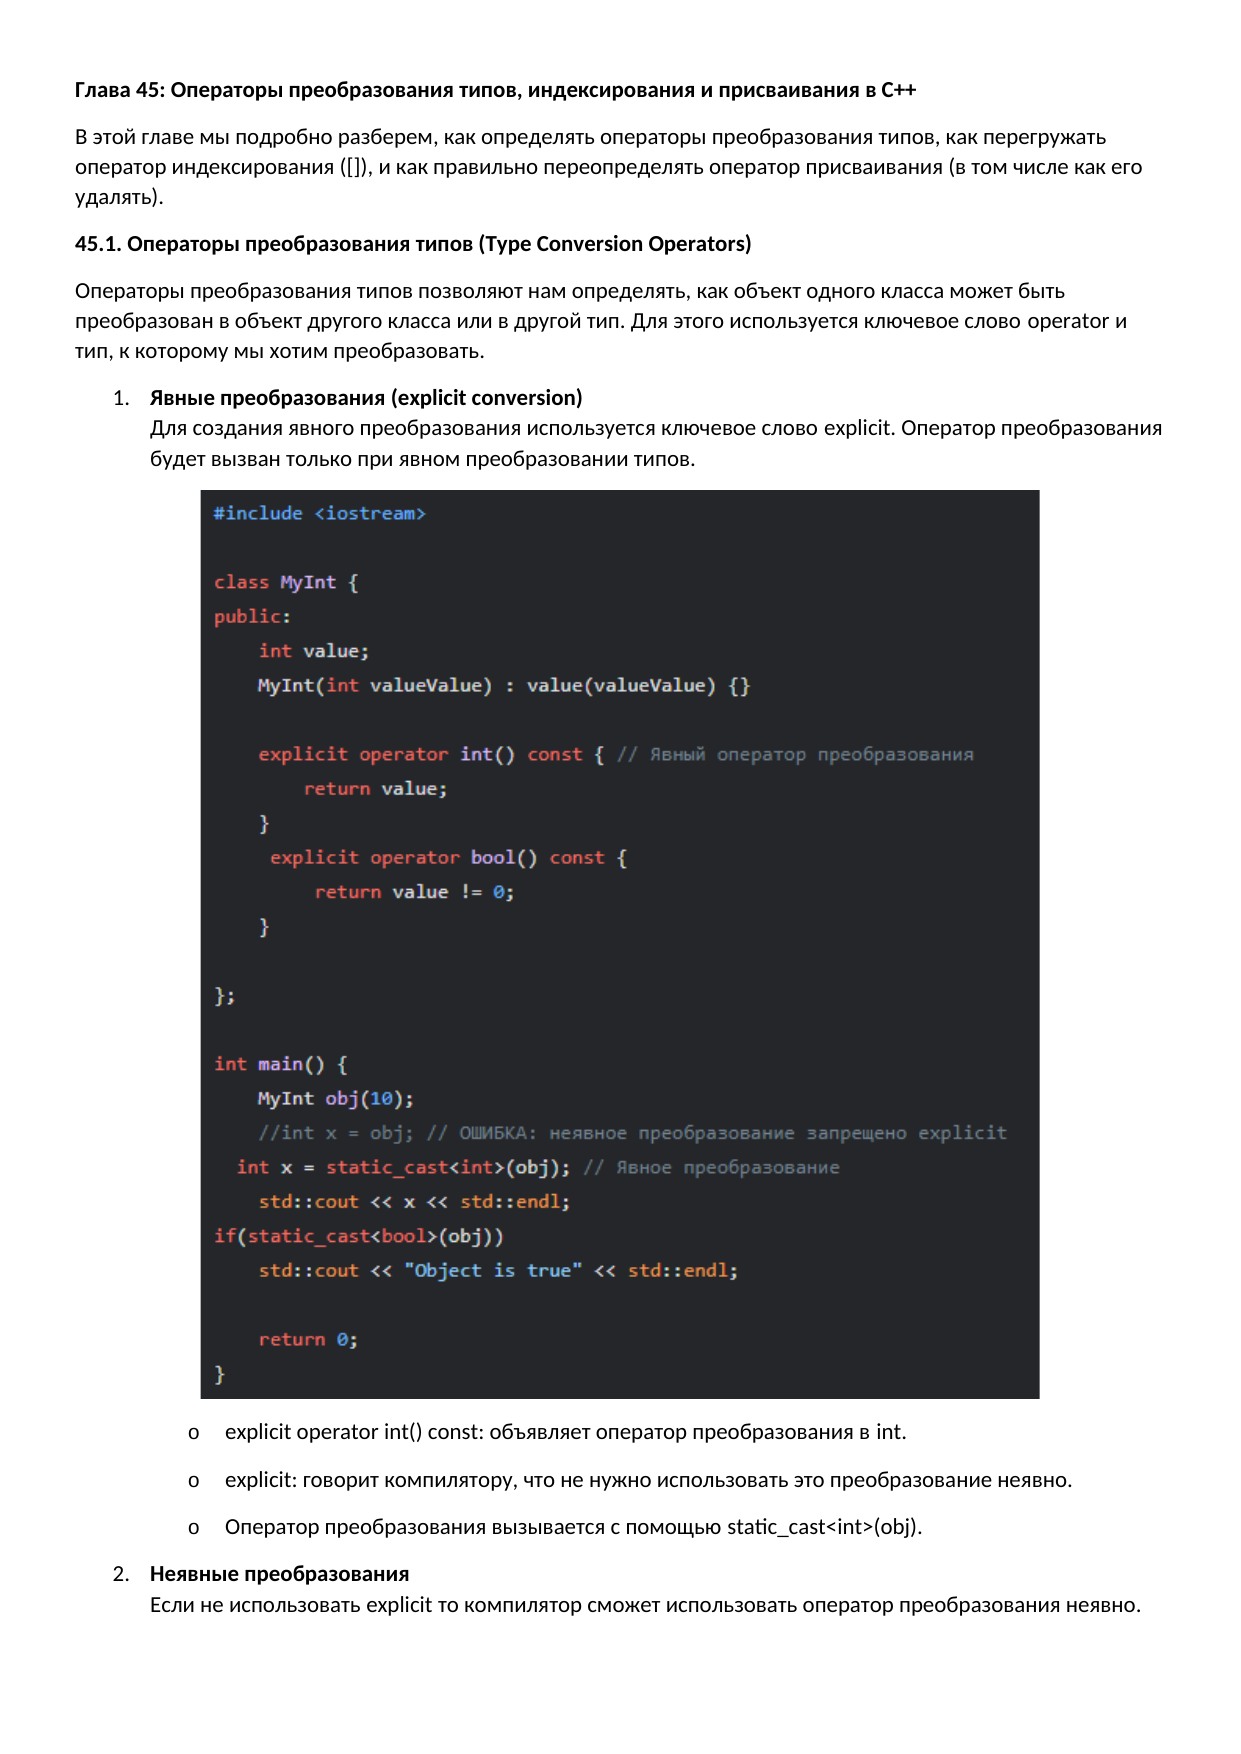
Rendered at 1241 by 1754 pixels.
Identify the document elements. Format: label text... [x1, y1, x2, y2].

list Явные преобразования (explicit conversion) Для создания явного преобразования используется ключевое слово explicit. Оператор преобразования будет вызван только при явном преобразовании типов. [112, 383, 1165, 472]
text Глава 45: Операторы преобразования типов, индексирования и присваивания в C++ [75, 75, 1165, 103]
text 45.1. Операторы преобразования типов (Type Conversion Operators) [75, 229, 1165, 257]
text Операторы преобразования типов позволяют нам определять, как объект одного класса может быть преобразован в объект другого класса или в другой тип. Для этого используется ключевое слово operator и тип, к которому мы хотим преобразовать. [75, 276, 1165, 364]
list explicit operator int() const: объявляет оператор преобразования в int. [187, 1417, 1165, 1446]
text В этой главе мы подробно разберем, как определять операторы преобразования типов, как перегружать оператор индексирования ([]), и как правильно переопределять оператор присваивания (в том числе как его удалять). [75, 122, 1165, 210]
list explicit: говорит компилятору, что не нужно использовать это преобразование неявно. [187, 1465, 1165, 1493]
list Оператор преобразования вызывается с помощью static_cast<int>(obj). [187, 1512, 1165, 1541]
picture [200, 490, 1040, 1399]
list Неявные преобразования Если не использовать explicit то компилятор сможет использовать оператор преобразования неявно. [112, 1559, 1165, 1618]
